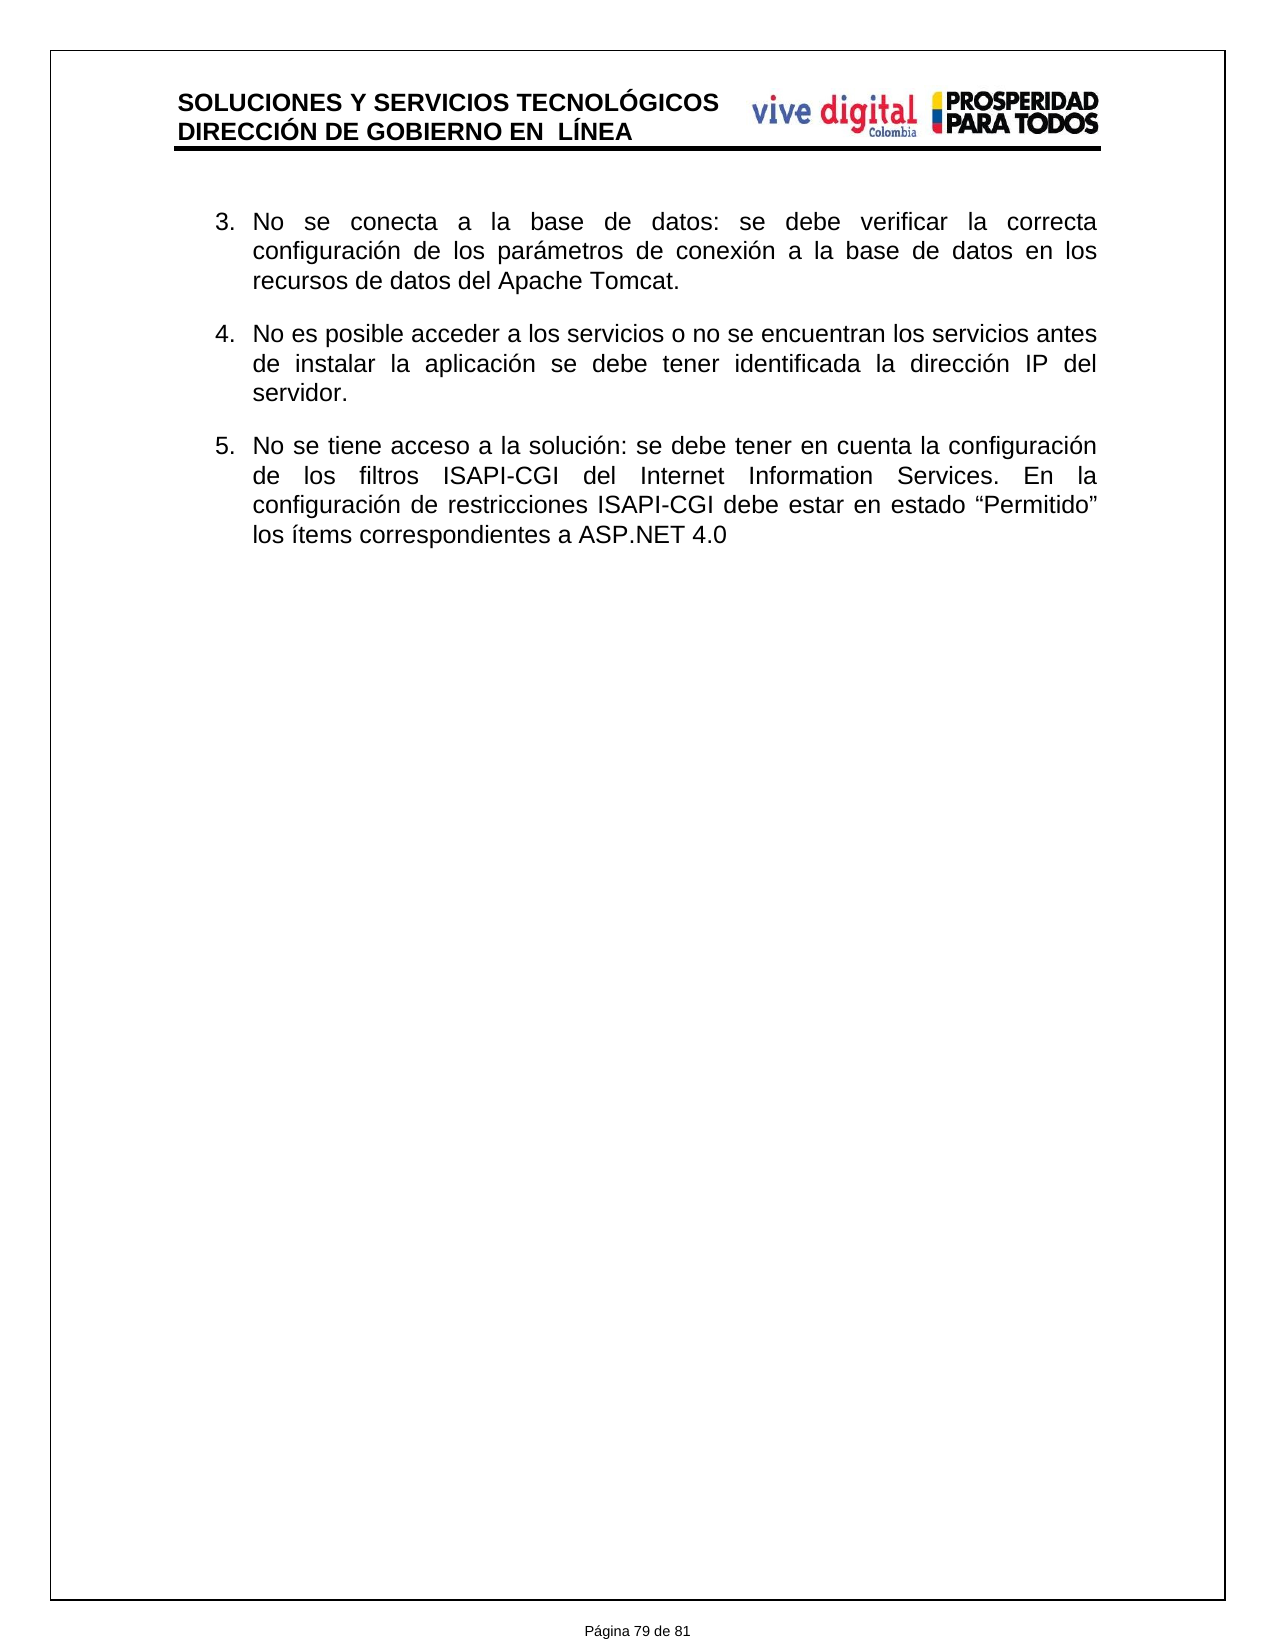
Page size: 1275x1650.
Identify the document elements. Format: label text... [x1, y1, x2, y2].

list No se conecta a la base de datos: se debe verificar la correcta configuración de los parámetros de conexión a la base de datos en los recursos de datos del Apache Tomcat. [215, 207, 1099, 294]
list No se tiene acceso a la solución: se debe tener en cuenta la configuración de los filtros ISAPI-CGI del Internet Information Services. En la configuración de restricciones ISAPI-CGI debe estar en estado “Permitido” los ítems correspondientes a ASP.NET 4.0 [215, 431, 1099, 549]
list No es posible acceder a los servicios o no se encuentran los servicios antes de instalar la aplicación se debe tener identificada la dirección IP del servidor. [215, 319, 1099, 407]
picture [746, 85, 1106, 143]
